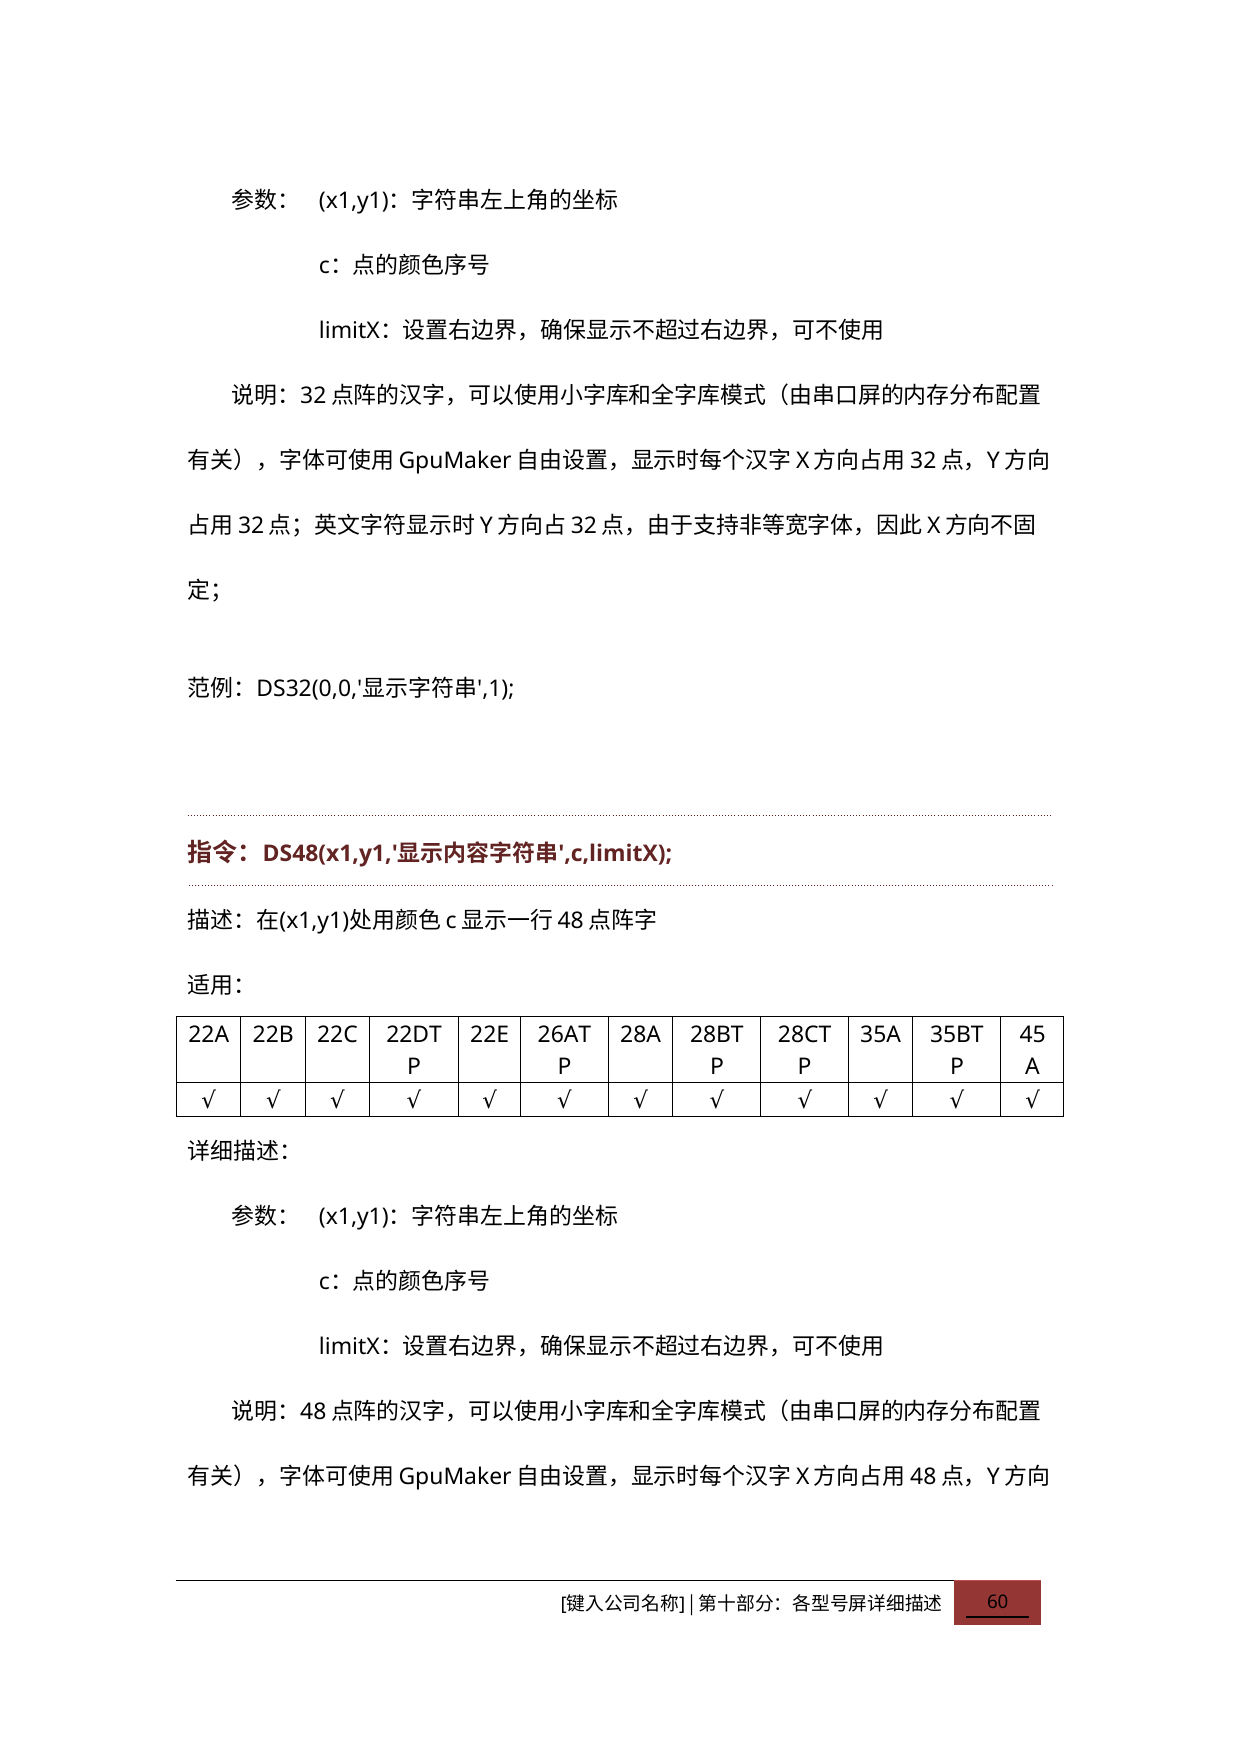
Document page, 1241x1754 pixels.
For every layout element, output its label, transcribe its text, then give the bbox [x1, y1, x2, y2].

text 参数： (x1,y1)：字符串左上角的坐标 [187, 1182, 1053, 1247]
text limitX：设置右边界，确保显示不超过右边界，可不使用 [187, 296, 1053, 361]
table_header 28CTP [761, 1017, 848, 1082]
table_cell √ [913, 1083, 1000, 1116]
table_cell √ [609, 1083, 672, 1116]
table_header 26ATP [521, 1017, 608, 1082]
text 范例：DS32(0,0,'显示字符串',1); [187, 654, 1053, 719]
table_header 35A [849, 1017, 912, 1082]
table_cell √ [1001, 1083, 1063, 1116]
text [187, 1377, 1053, 1507]
text 详细描述： [187, 1117, 1053, 1182]
table_cell √ [761, 1083, 848, 1116]
table_header 22DTP [370, 1017, 458, 1082]
table_cell √ [521, 1083, 608, 1116]
text c：点的颜色序号 [187, 231, 1053, 296]
table_cell √ [459, 1083, 520, 1116]
table_cell √ [241, 1083, 305, 1116]
table_cell √ [673, 1083, 760, 1116]
table_header 22E [459, 1017, 520, 1082]
text 参数： (x1,y1)：字符串左上角的坐标 [187, 166, 1053, 231]
subtitle 指令：DS48(x1,y1,'显示内容字符串',c,limitX); [187, 815, 1053, 886]
text 描述：在(x1,y1)处用颜色c显示一行48点阵字 [187, 886, 1053, 951]
table_header 22B [241, 1017, 305, 1082]
table_cell √ [306, 1083, 369, 1116]
table_cell √ [370, 1083, 458, 1116]
table_header 22A [177, 1017, 240, 1082]
table_cell √ [849, 1083, 912, 1116]
table_cell √ [177, 1083, 240, 1116]
text limitX：设置右边界，确保显示不超过右边界，可不使用 [187, 1312, 1053, 1377]
text 说明：32点阵的汉字，可以使用小字库和全字库模式（由串口屏的内存分布配置有关），字体可使用GpuMaker自由设置，显示时每个汉字X方向占用32点，Y方向占用32点；英文字符显示时Y方向占32点，由于支持非等宽字体，因此X方向不固定； [187, 361, 1053, 621]
table_header 28A [609, 1017, 672, 1082]
text 适用： [187, 951, 1053, 1016]
table_header 35BTP [913, 1017, 1000, 1082]
text c：点的颜色序号 [187, 1247, 1053, 1312]
table_header 45A [1001, 1017, 1063, 1082]
table_header 28BTP [673, 1017, 760, 1082]
table_header 22C [306, 1017, 369, 1082]
